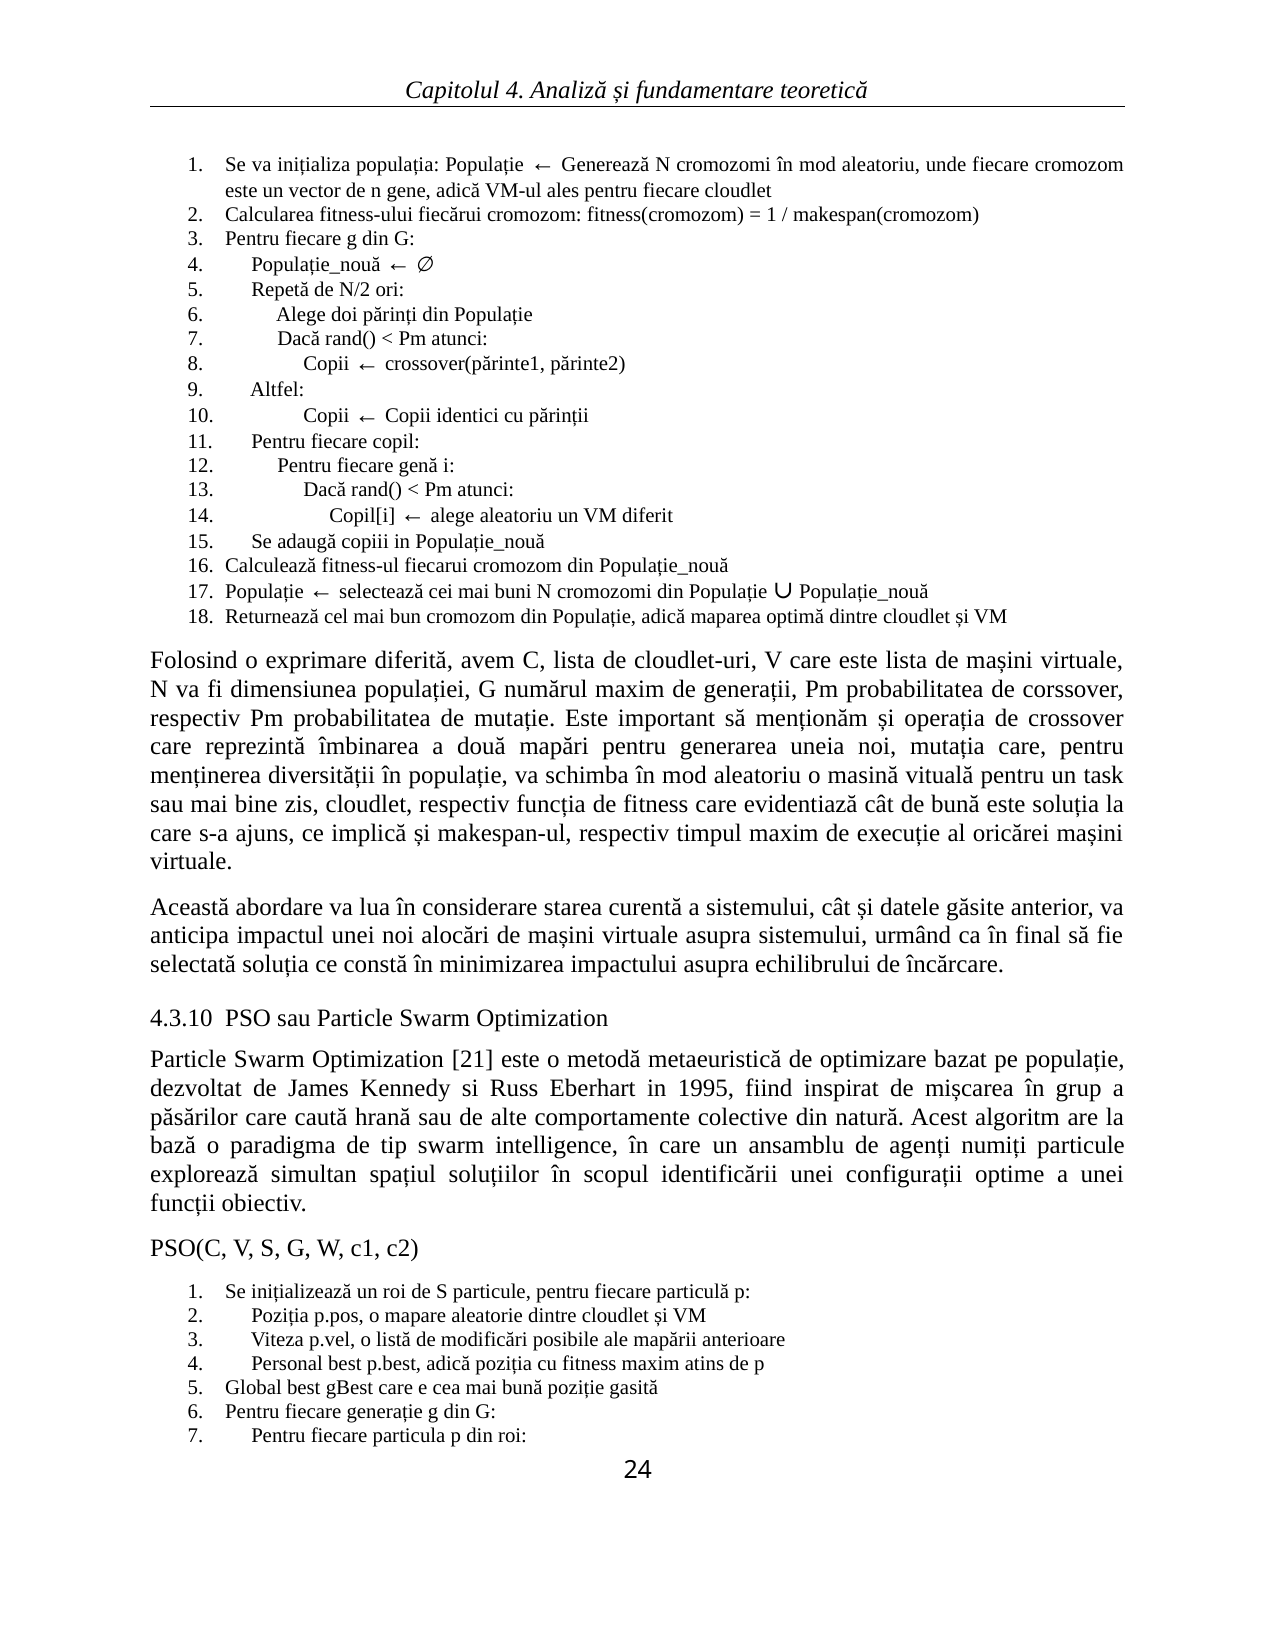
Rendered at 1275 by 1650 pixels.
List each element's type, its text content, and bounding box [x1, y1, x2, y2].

list Copil[i] alege aleatoriu un VM diferit [187, 501, 1125, 529]
list Personal best p.best, adică poziția cu fitness maxim atins de p [187, 1351, 1125, 1375]
list Pentru fiecare generație g din G: [187, 1399, 1125, 1423]
list Se va inițializa populația: Populație Generează N cromozomi în mod aleatoriu, unde fiecare cromozom este un vector de n gene, adică VM-ul ales pentru fiecare cloudlet [187, 150, 1125, 202]
list Calculează fitness-ul fiecarui cromozom din Populație_nouă [187, 553, 1125, 577]
list Altfel: [187, 377, 1125, 401]
text PSO(C, V, S, G, W, c1, c2) [150, 1233, 1125, 1262]
list Populație_nouă [187, 250, 1125, 277]
list Repetă de N/2 ori: [187, 277, 1125, 301]
list Pentru fiecare g din G: [187, 226, 1125, 250]
list Se inițializează un roi de S particule, pentru fiecare particulă p: [187, 1279, 1125, 1303]
list Viteza p.vel, o listă de modificări posibile ale mapării anterioare [187, 1327, 1125, 1351]
list Copii Copii identici cu părinții [187, 401, 1125, 429]
list Pentru fiecare copil: [187, 429, 1125, 453]
text Folosind o exprimare diferită, avem C, lista de cloudlet-uri, V care este lista de mașini virtuale, N va fi dimensiunea populației, G numărul maxim de generații, Pm probabilitatea de corssover, respectiv Pm probabilitatea de mutație. Este important să menționăm și operația de crossover care reprezintă îmbinarea a două mapări pentru generarea uneia noi, mutația care, pentru menținerea diversității în populație, va schimba în mod aleatoriu o masină vituală pentru un task sau mai bine zis, cloudlet, respectiv funcția de fitness care evidentiază cât de bună este soluția la care s-a ajuns, ce implică și makespan-ul, respectiv timpul maxim de execuție al oricărei mașini virtuale. [150, 645, 1125, 875]
list Alege doi părinți din Populație [187, 301, 1125, 326]
list Se adaugă copiii in Populație_nouă [187, 529, 1125, 553]
list Returnează cel mai bun cromozom din Populație, adică maparea optimă dintre cloudlet și VM [187, 604, 1125, 628]
list Global best gBest care e cea mai bună poziție gasită [187, 1375, 1125, 1399]
text Această abordare va lua în considerare starea curentă a sistemului, cât și datele găsite anterior, va anticipa impactul unei noi alocări de mașini virtuale asupra sistemului, urmând ca în final să fie selectată soluția ce constă în minimizarea impactului asupra echilibrului de încărcare. [150, 892, 1125, 978]
list Populație selectează cei mai buni N cromozomi din Populație Populație_nouă [187, 577, 1125, 604]
list Dacă rand() < Pm atunci: [187, 326, 1125, 349]
list Pentru fiecare particula p din roi: [187, 1423, 1125, 1447]
list Poziția p.pos, o mapare aleatorie dintre cloudlet și VM [187, 1303, 1125, 1327]
list Copii crossover(părinte1, părinte2) [187, 349, 1125, 377]
list Dacă rand() < Pm atunci: [187, 477, 1125, 501]
text Particle Swarm Optimization este o metodă metaeuristică de optimizare bazat pe populație, dezvoltat de James Kennedy si Russ Eberhart in 1995, fiind inspirat de mișcarea în grup a păsărilor care caută hrană sau de alte comportamente colective din natură. Acest algoritm are la bază o paradigma de tip swarm intelligence, în care un ansamblu de agenți numiți particule explorează simultan spațiul soluțiilor în scopul identificării unei configurații optime a unei funcții obiectiv. [150, 1044, 1125, 1217]
list Pentru fiecare genă i: [187, 453, 1125, 477]
list Calcularea fitness-ului fiecărui cromozom: fitness(cromozom) = 1 / makespan(cromozom) [187, 202, 1125, 226]
text PSO sau Particle Swarm Optimization [150, 1003, 1125, 1032]
